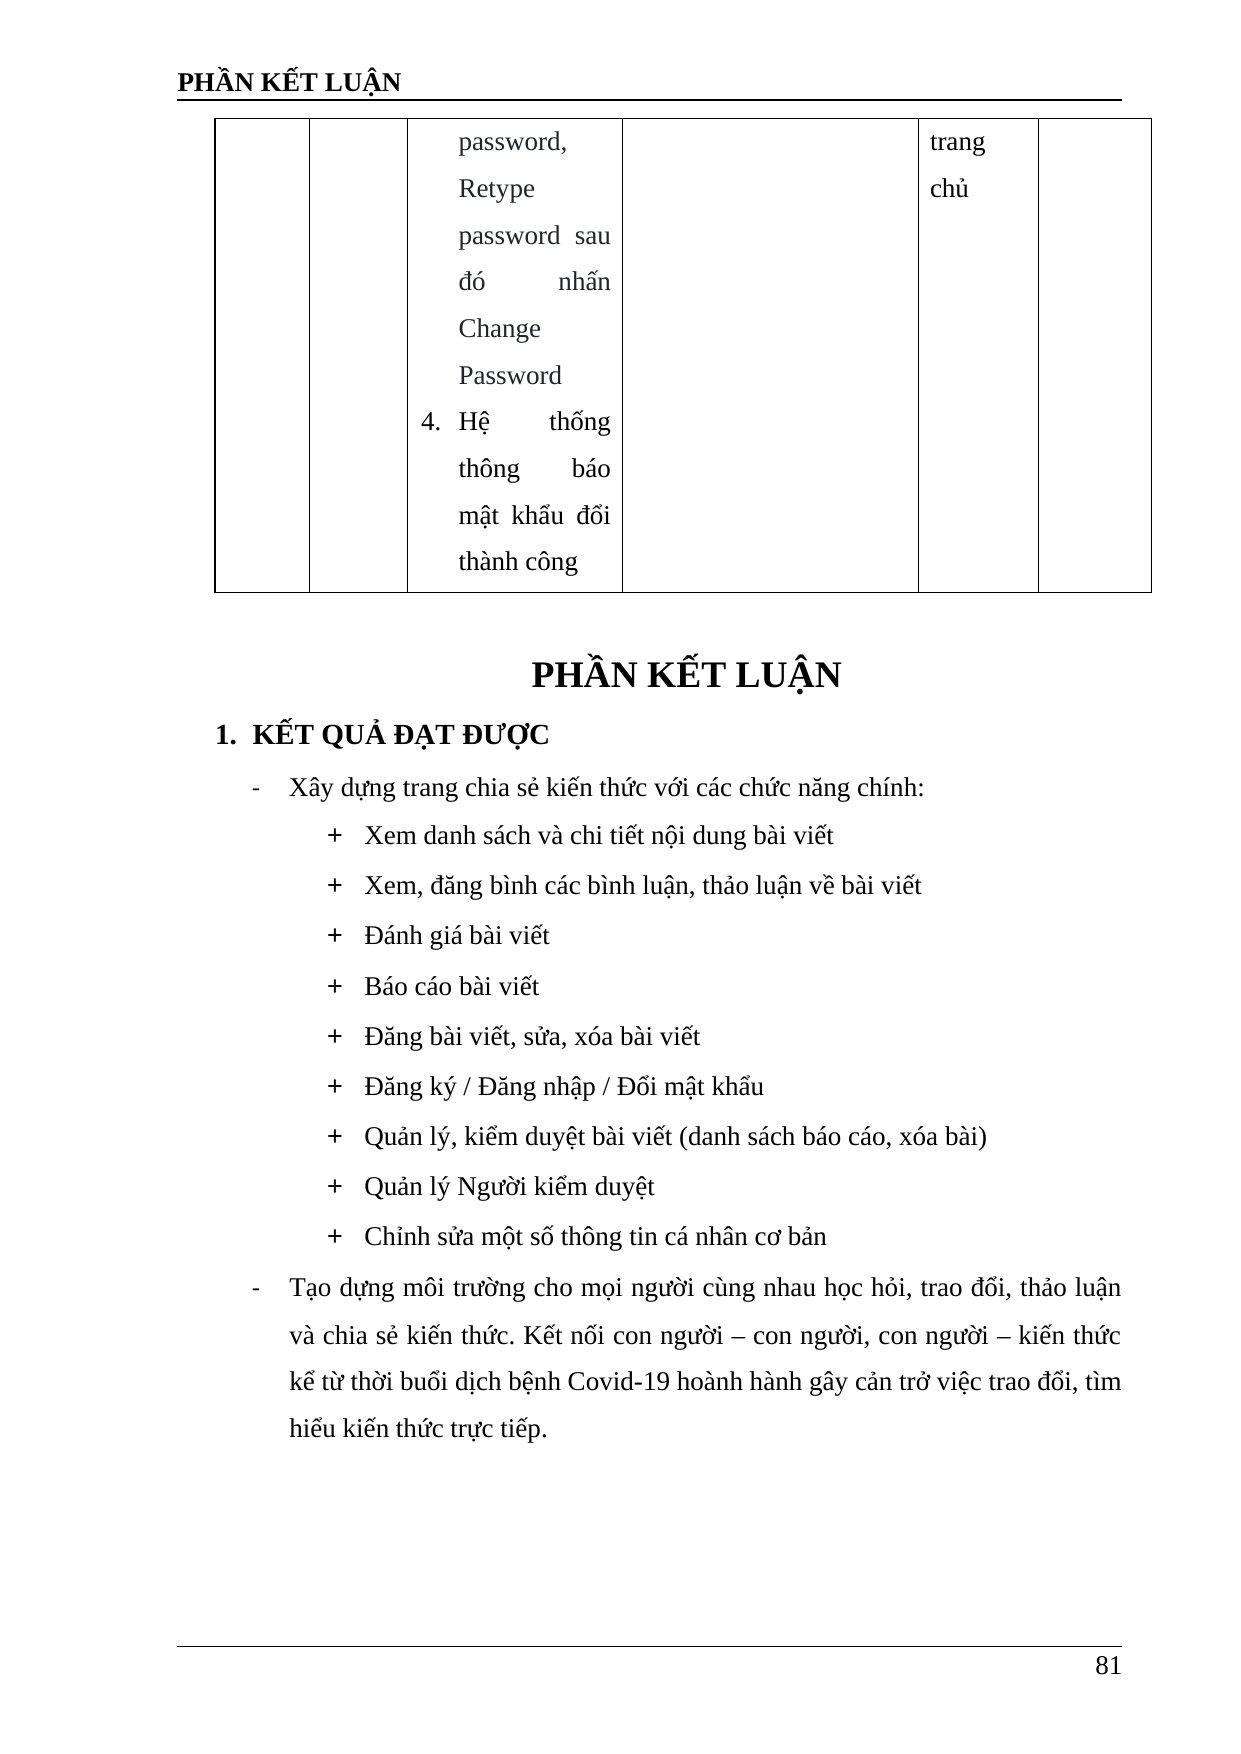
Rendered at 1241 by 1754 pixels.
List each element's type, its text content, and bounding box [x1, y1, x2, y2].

list Xem, đăng bình các bình luận, thảo luận về bài viết [327, 869, 1122, 903]
list Xem danh sách và chi tiết nội dung bài viết [327, 819, 1122, 853]
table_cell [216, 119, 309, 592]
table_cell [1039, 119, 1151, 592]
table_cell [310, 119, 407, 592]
list Tạo dựng môi trường cho mọi người cùng nhau học hỏi, trao đổi, thảo luận và chia sẻ kiến thức. Kết nối con người – con người, con người – kiến thức kể từ thời buổi dịch bệnh Covid-19 hoành hành gây cản trở việc trao đổi, tìm hiểu kiến thức trực tiếp. [252, 1270, 1122, 1443]
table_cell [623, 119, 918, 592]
text PHẦN KẾT LUẬN [177, 652, 1122, 695]
list KẾT QUẢ ĐẠT ĐƯỢC [215, 717, 1122, 751]
list Đăng bài viết, sửa, xóa bài viết [327, 1020, 1122, 1053]
list Xây dựng trang chia sẻ kiến thức với các chức năng chính: [252, 770, 1122, 803]
list Báo cáo bài viết [327, 969, 1122, 1003]
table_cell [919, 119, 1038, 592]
list Đăng ký / Đăng nhập / Đổi mật khẩu [327, 1070, 1122, 1103]
list Chỉnh sửa một số thông tin cá nhân cơ bản [327, 1220, 1122, 1253]
list Đánh giá bài viết [327, 919, 1122, 953]
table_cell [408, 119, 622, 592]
list Quản lý Người kiểm duyệt [327, 1170, 1122, 1203]
list Quản lý, kiểm duyệt bài viết (danh sách báo cáo, xóa bài) [327, 1120, 1122, 1153]
